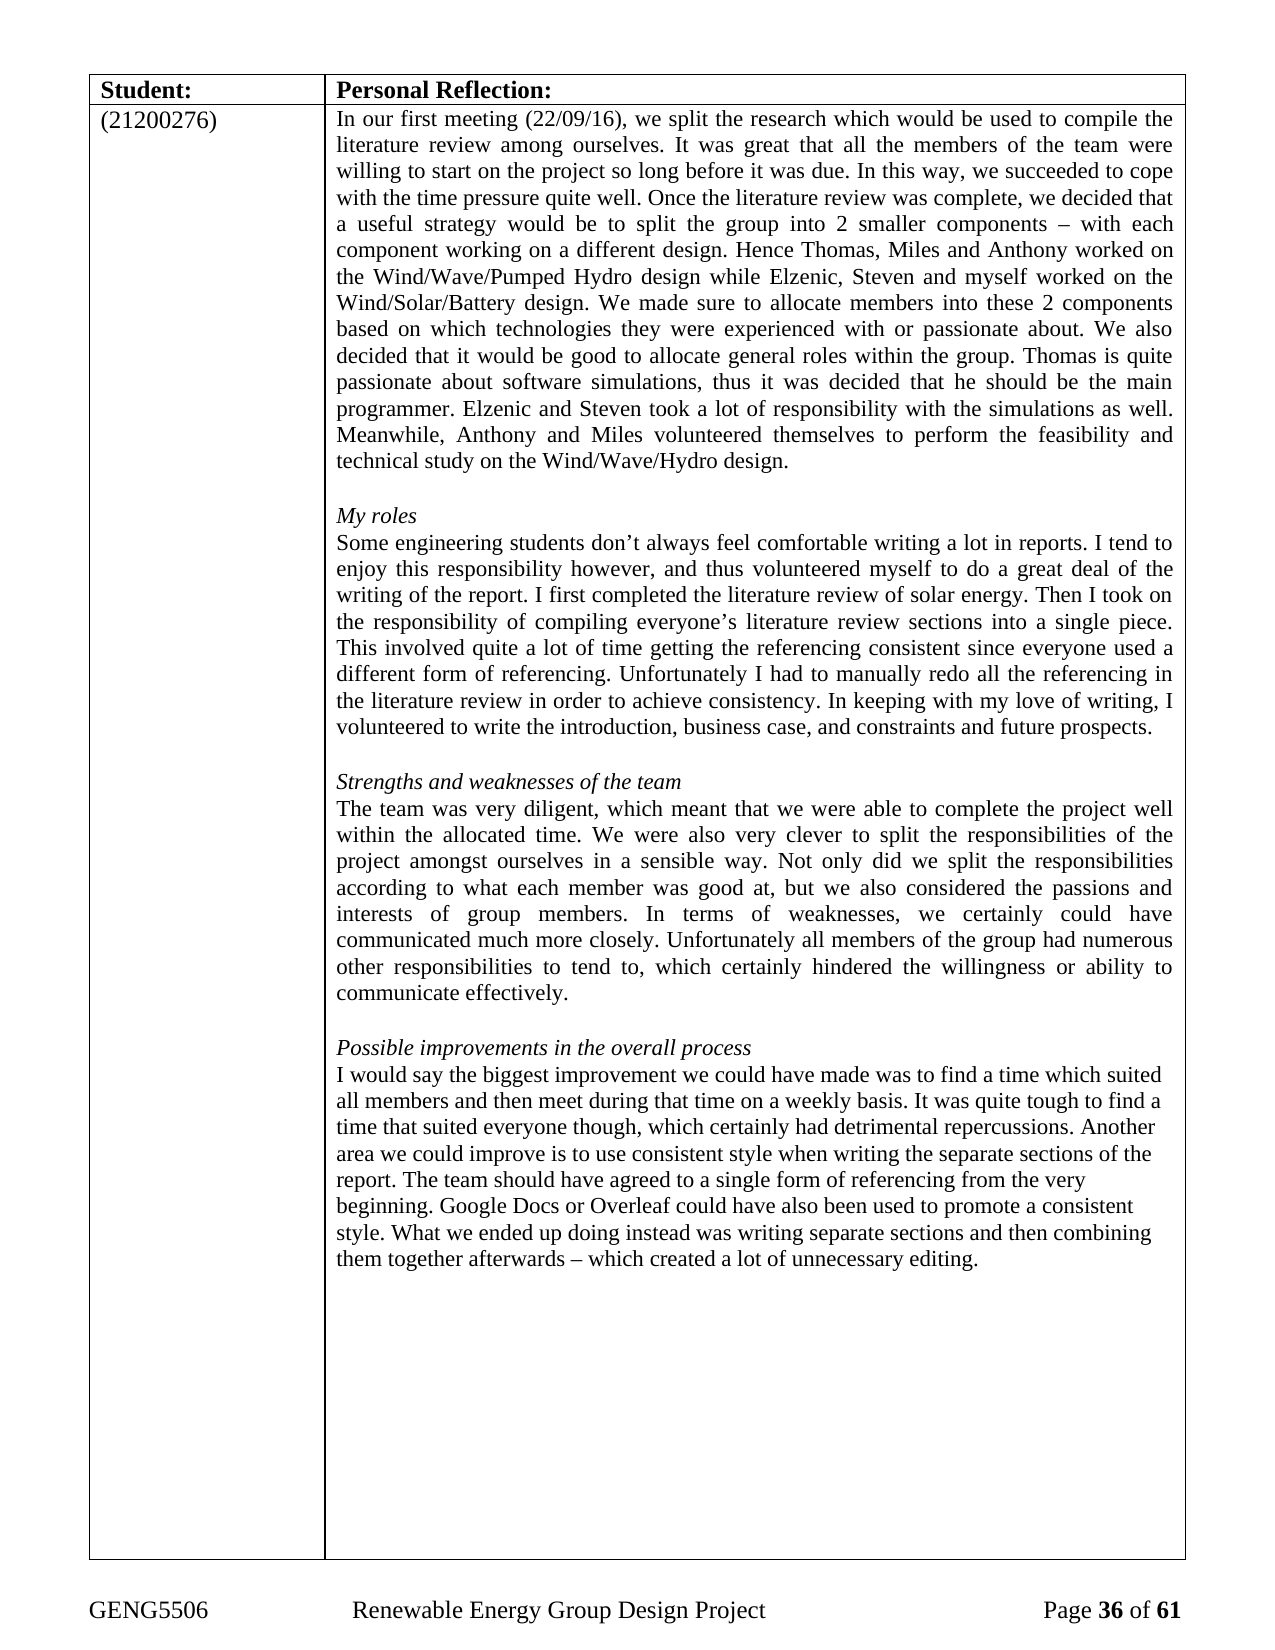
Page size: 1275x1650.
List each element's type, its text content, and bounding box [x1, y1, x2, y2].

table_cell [90, 105, 324, 1559]
table_header Personal Reflection: [326, 75, 1185, 104]
table_header Student: [90, 75, 324, 104]
